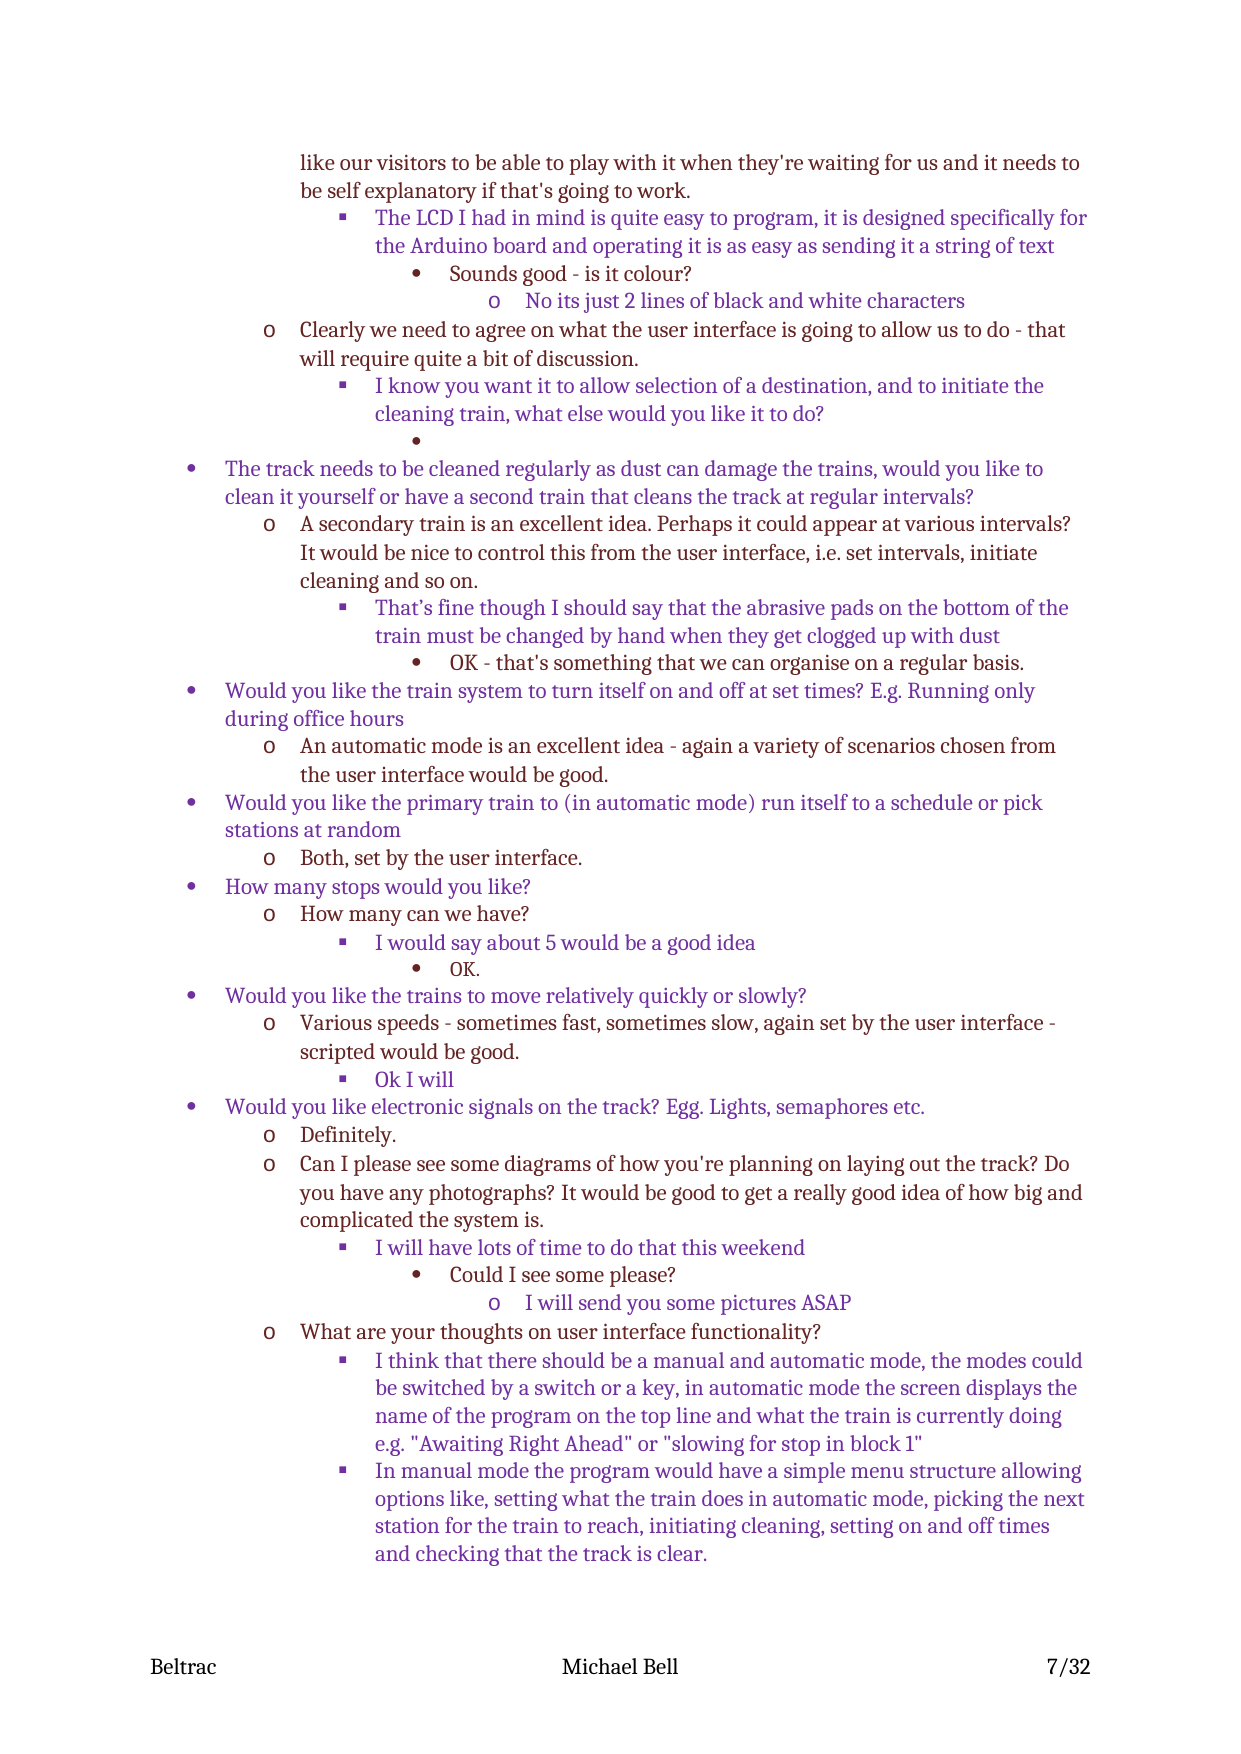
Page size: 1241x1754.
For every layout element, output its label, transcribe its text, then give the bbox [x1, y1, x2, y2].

list No its just 2 lines of black and white characters [487, 288, 1090, 316]
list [262, 150, 1090, 204]
list How many stops would you like? [187, 873, 1090, 900]
list I would say about 5 would be a good idea [337, 930, 1090, 956]
list Sounds good - is it colour? [412, 260, 1090, 287]
list Would you like the trains to move relatively quickly or slowly? [187, 983, 1090, 1009]
list Both, set by the user interface. [262, 844, 1090, 872]
list Clearly we need to agree on what the user interface is going to allow us to do - that will require quite a bit of discussion. [262, 317, 1090, 372]
list What are your thoughts on user interface functionality? [262, 1319, 1090, 1346]
list OK. [412, 957, 1090, 981]
list Would you like the primary train to (in automatic mode) run itself to a schedule or pick stations at random [187, 789, 1090, 843]
list Would you like the train system to turn itself on and off at set times? E.g. Running only during office hours [187, 678, 1090, 732]
list Can I please see some diagrams of how you're planning on laying out the track? Do you have any photographs? It would be good to get a really good idea of how big and complicated the system is. [262, 1151, 1090, 1233]
list An automatic mode is an excellent idea - again a variety of scenarios chosen from the user interface would be good. [262, 733, 1090, 788]
list Could I see some please? [412, 1262, 1090, 1288]
list The track needs to be cleaned regularly as dust can damage the trains, would you like to clean it yourself or have a second train that cleans the track at regular intervals? [187, 456, 1090, 510]
list I will have lots of time to do that this weekend [337, 1234, 1090, 1261]
list I know you want it to allow selection of a destination, and to initiate the cleaning train, what else would you like it to do? [337, 373, 1090, 427]
list I think that there should be a manual and automatic mode, the modes could be switched by a switch or a key, in automatic mode the screen displays the name of the program on the top line and what the train is currently doing e.g. "Awaiting Right Ahead" or "slowing for stop in block 1" [337, 1347, 1090, 1457]
list Ok I will [337, 1067, 1090, 1093]
list How many can we have? [262, 901, 1090, 928]
list Various speeds - sometimes fast, sometimes slow, again set by the user interface - scripted would be good. [262, 1010, 1090, 1065]
list The LCD I had in mind is quite easy to program, it is designed specifically for the Arduino board and operating it is as easy as sending it a string of text [337, 205, 1090, 259]
list I will send you some pictures ASAP [487, 1290, 1090, 1317]
list Would you like electronic signals on the track? Egg. Lights, semaphores etc. [187, 1094, 1090, 1121]
list A secondary train is an excellent idea. Perhaps it could appear at various intervals? It would be nice to control this from the user interface, i.e. set intervals, initiate cleaning and so on. [262, 511, 1090, 594]
list Definitely. [262, 1122, 1090, 1149]
list In manual mode the program would have a simple menu structure allowing options like, setting what the train does in automatic mode, picking the next station for the train to reach, initiating cleaning, setting on and off times and checking that the track is clear. [337, 1458, 1090, 1567]
list OK - that's something that we can organise on a regular basis. [412, 650, 1090, 677]
list That’s fine though I should say that the abrasive pads on the bottom of the train must be changed by hand when they get clogged up with dust [337, 595, 1090, 649]
